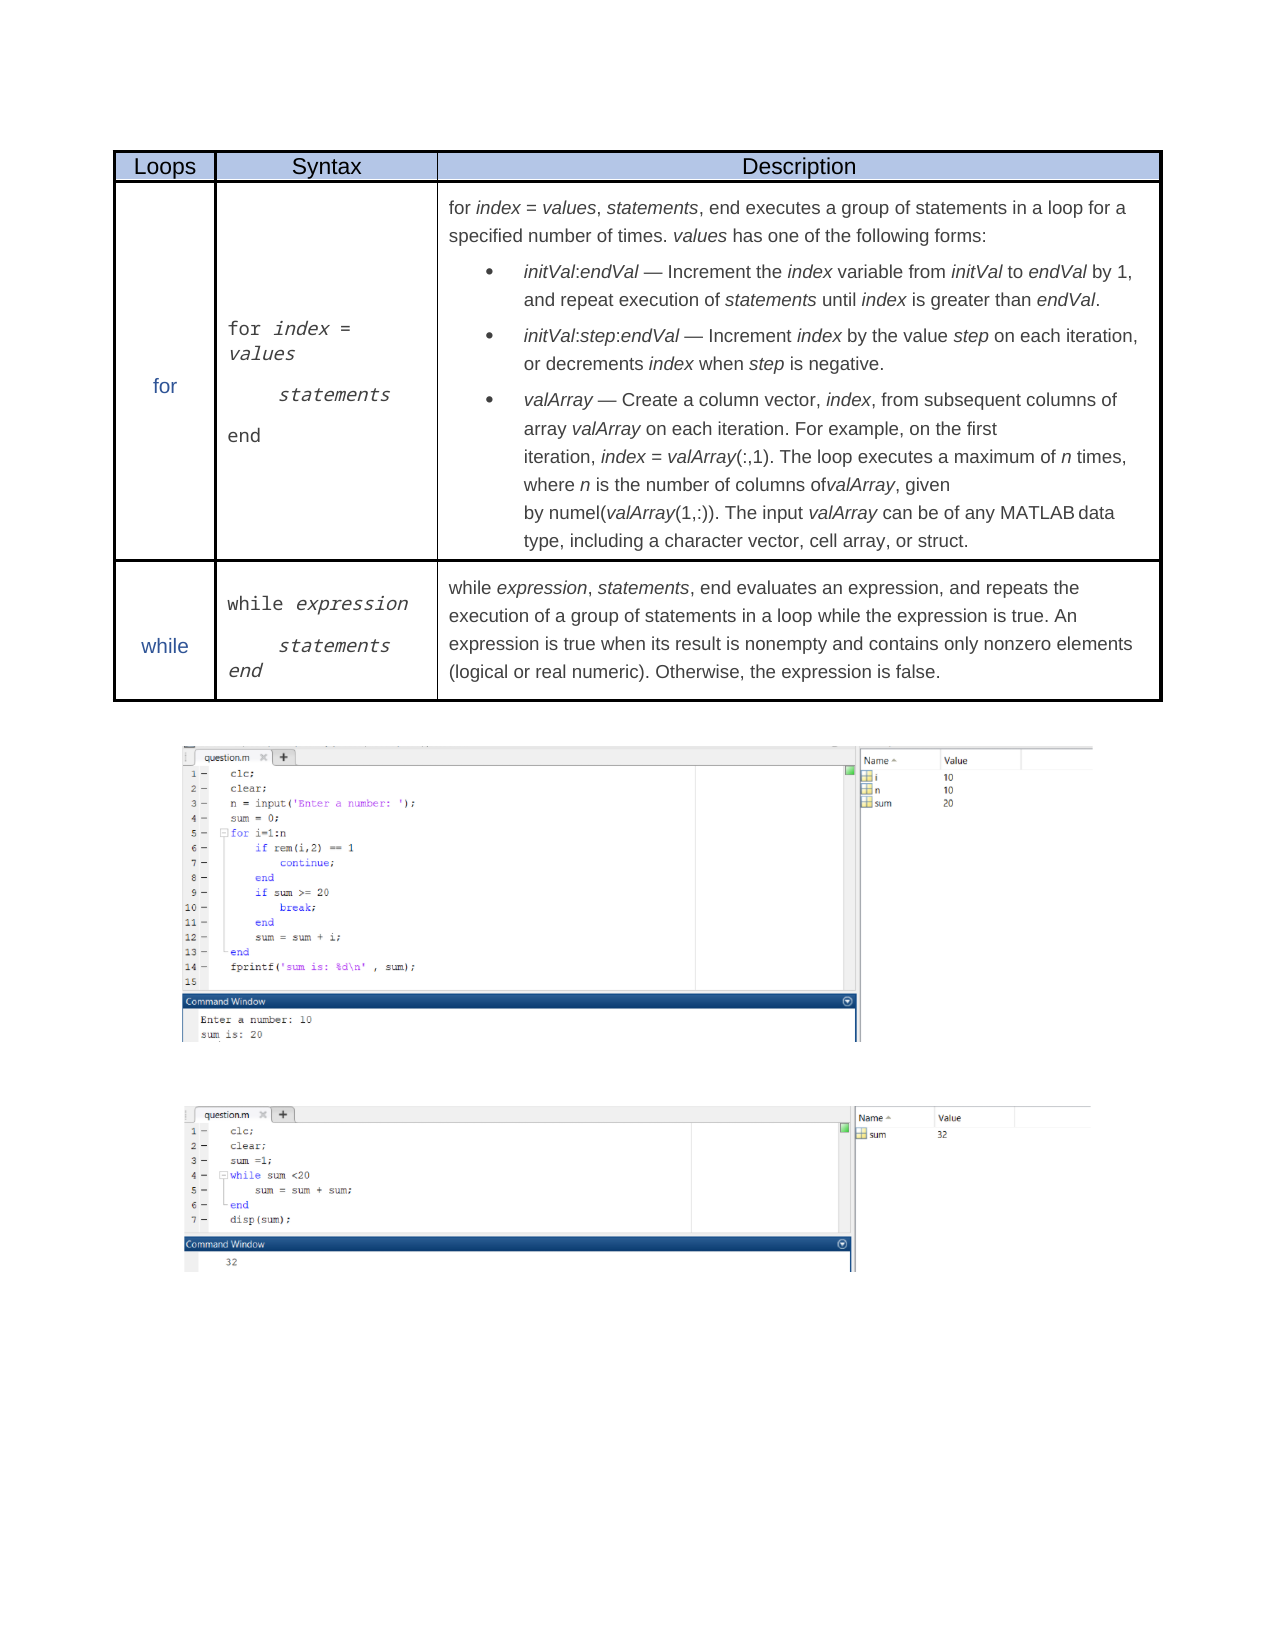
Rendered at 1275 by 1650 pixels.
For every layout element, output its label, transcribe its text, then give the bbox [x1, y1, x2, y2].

table_header Loops [116, 153, 214, 179]
table_cell while expression statements end [217, 562, 437, 698]
picture [184, 1106, 1091, 1272]
table_header Description [438, 153, 1159, 179]
table_cell for index = values statements end [217, 183, 437, 559]
table_cell while expression, statements, end evaluates an expression, and repeats the execution of a group of statements in a loop while the expression is true. An expression is true when its result is nonempty and contains only nonzero elements (logical or real numeric). Otherwise, the expression is false. [438, 562, 1159, 698]
table_cell while [116, 562, 214, 698]
picture [182, 746, 1093, 1042]
table_header Syntax [217, 153, 437, 179]
table_cell for [116, 183, 214, 559]
table_cell for index = values, statements, end executes a group of statements in a loop for a specified number of times. values has one of the following forms: initVal:endVal — Increment the index variable from initVal to endVal by 1, and repeat execution of statements until index is greater than endVal. initVal:step:endVal — Increment index by the value step on each iteration, or decrements index when step is negative. valArray — Create a column vector, index, from subsequent columns of array valArray on each iteration. For example, on the first iteration, index = valArray(:,1). The loop executes a maximum of n times, where n is the number of columns ofvalArray, given by numel(valArray(1,:)). The input valArray can be of any MATLAB data type, including a character vector, cell array, or struct. [438, 183, 1159, 559]
